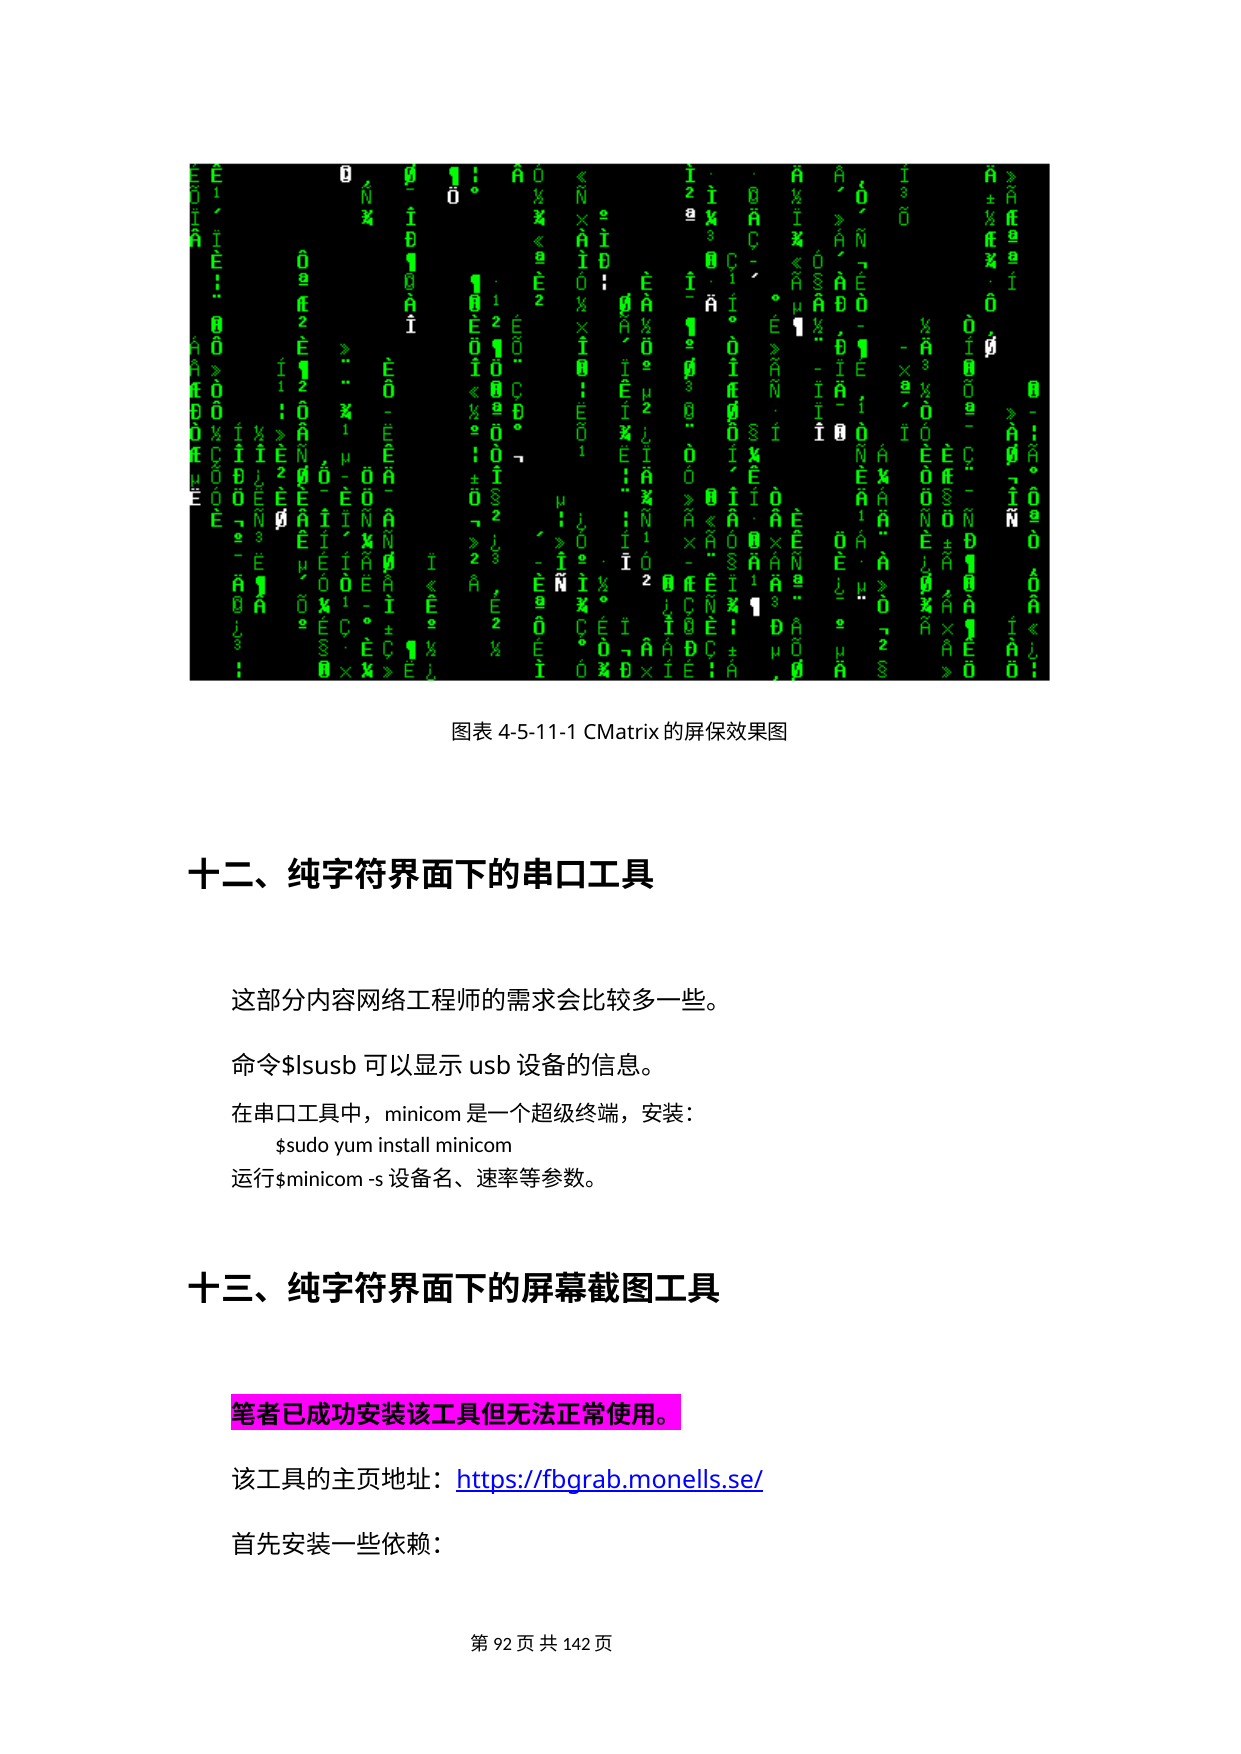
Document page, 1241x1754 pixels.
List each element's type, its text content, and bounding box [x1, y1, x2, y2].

text 该工具的主页地址：https://fbgrab.monells.se/ [187, 1445, 1053, 1510]
text 运行$minicom -s 设备名、速率等参数。 [187, 1161, 1053, 1193]
text 首先安装一些依赖： [187, 1510, 1053, 1575]
text 命令$lsusb 可以显示usb设备的信息。 [187, 1031, 1053, 1096]
text 笔者已成功安装该工具但无法正常使用。 [187, 1380, 1053, 1445]
subtitle 十二、纯字符界面下的串口工具 [187, 839, 1053, 904]
picture [187, 162, 1053, 684]
text $sudo yum install minicom [187, 1128, 1053, 1161]
text 在串口工具中，minicom是一个超级终端，安装： [187, 1096, 1053, 1128]
text 这部分内容网络工程师的需求会比较多一些。 [187, 966, 1053, 1031]
subtitle 十三、纯字符界面下的屏幕截图工具 [187, 1253, 1053, 1318]
text 图表 4-5-11-1 CMatrix的屏保效果图 [187, 714, 1053, 747]
